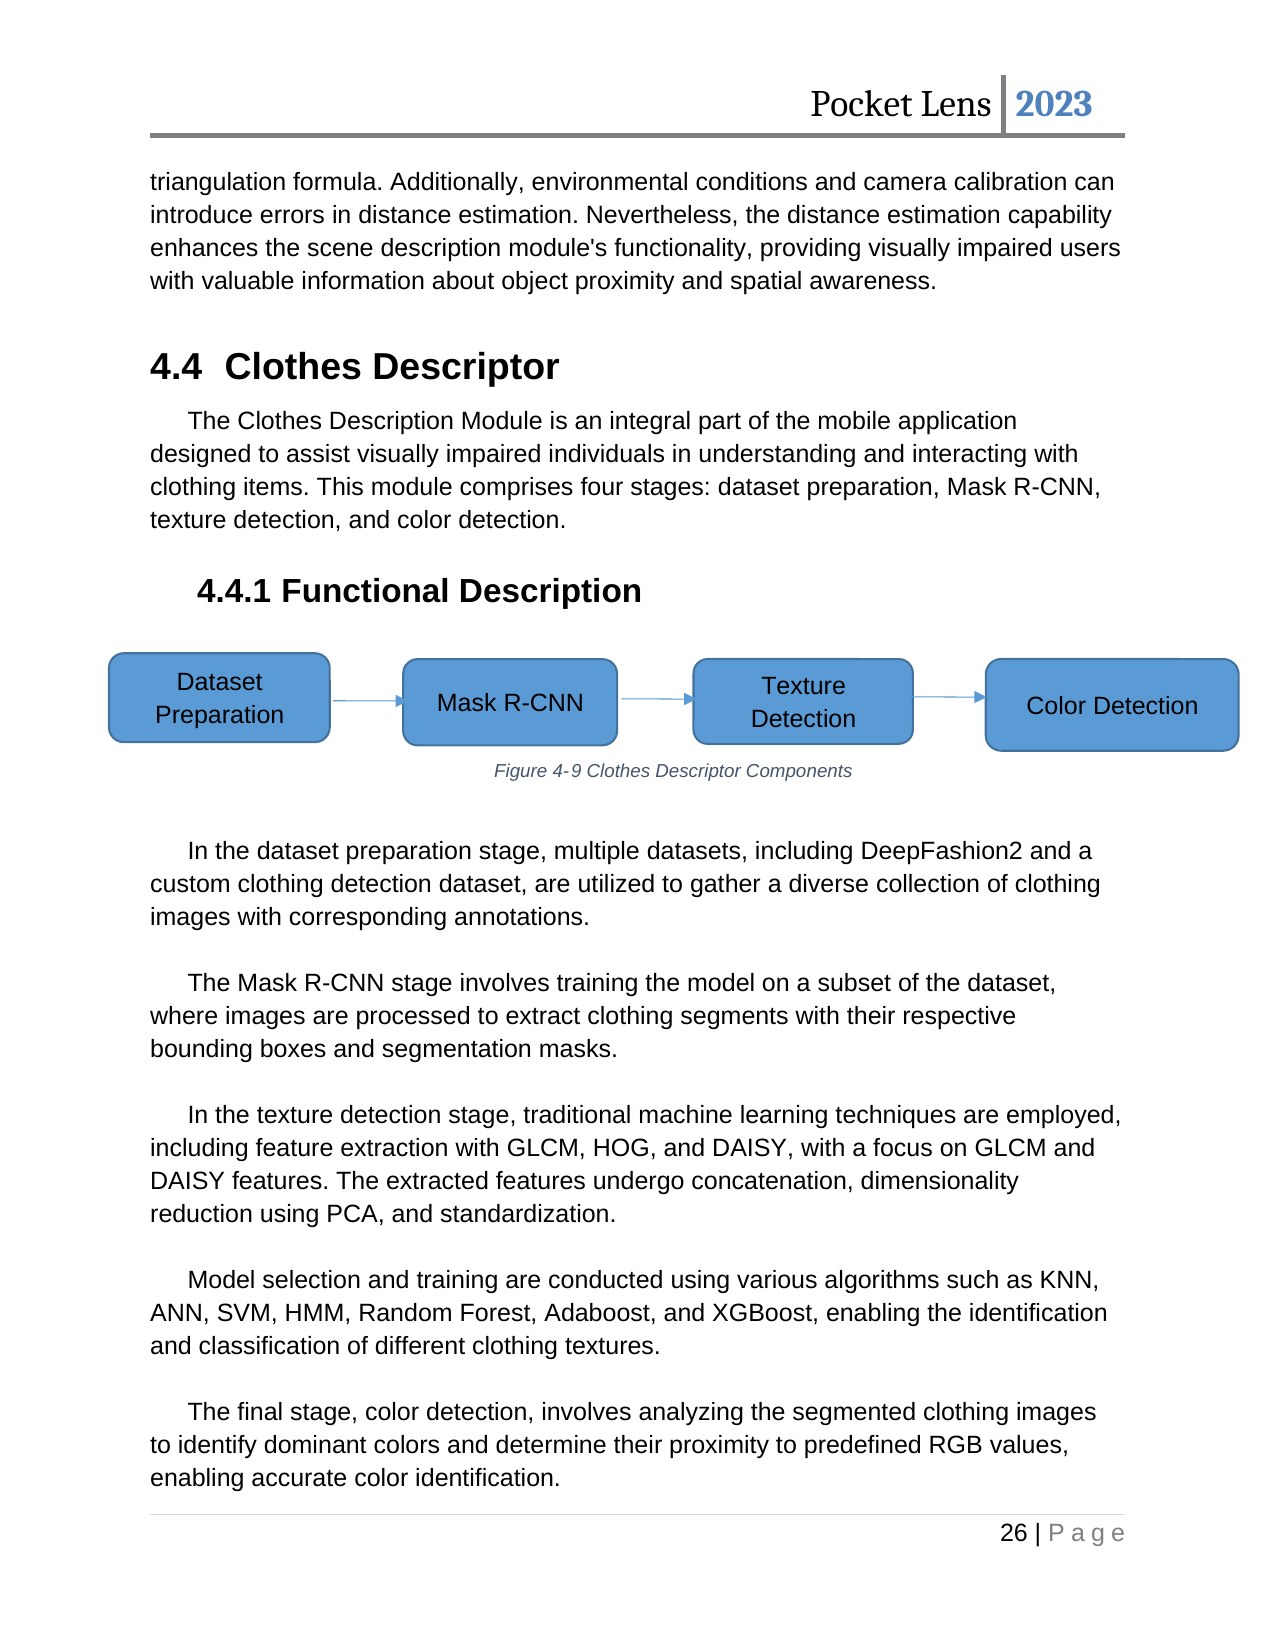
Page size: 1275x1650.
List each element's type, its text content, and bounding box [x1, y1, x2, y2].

subtitle Functional Description [197, 571, 1125, 610]
text In the texture detection stage, traditional machine learning techniques are employed, including feature extraction with GLCM, HOG, and DAISY, with a focus on GLCM and DAISY features. The extracted features undergo concatenation, dimensionality reduction using PCA, and standardization. [150, 1100, 1125, 1228]
text In the dataset preparation stage, multiple datasets, including DeepFashion2 and a custom clothing detection dataset, are utilized to gather a diverse collection of clothing images with corresponding annotations. [150, 836, 1125, 931]
text The Mask R-CNN stage involves training the model on a subset of the dataset, where images are processed to extract clothing segments with their respective bounding boxes and segmentation masks. [150, 968, 1125, 1063]
text The Clothes Description Module is an integral part of the mobile application designed to assist visually impaired individuals in understanding and interacting with clothing items. This module comprises four stages: dataset preparation, Mask R-CNN, texture detection, and color detection. [150, 406, 1125, 534]
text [150, 167, 1125, 294]
subtitle Clothes Descriptor [150, 344, 1125, 387]
text The final stage, color detection, involves analyzing the segmented clothing images to identify dominant colors and determine their proximity to predefined RGB values, enabling accurate color identification. [150, 1397, 1125, 1492]
text Model selection and training are conducted using various algorithms such as KNN, ANN, SVM, HMM, Random Forest, Adaboost, and XGBoost, enabling the identification and classification of different clothing textures. [150, 1265, 1125, 1360]
